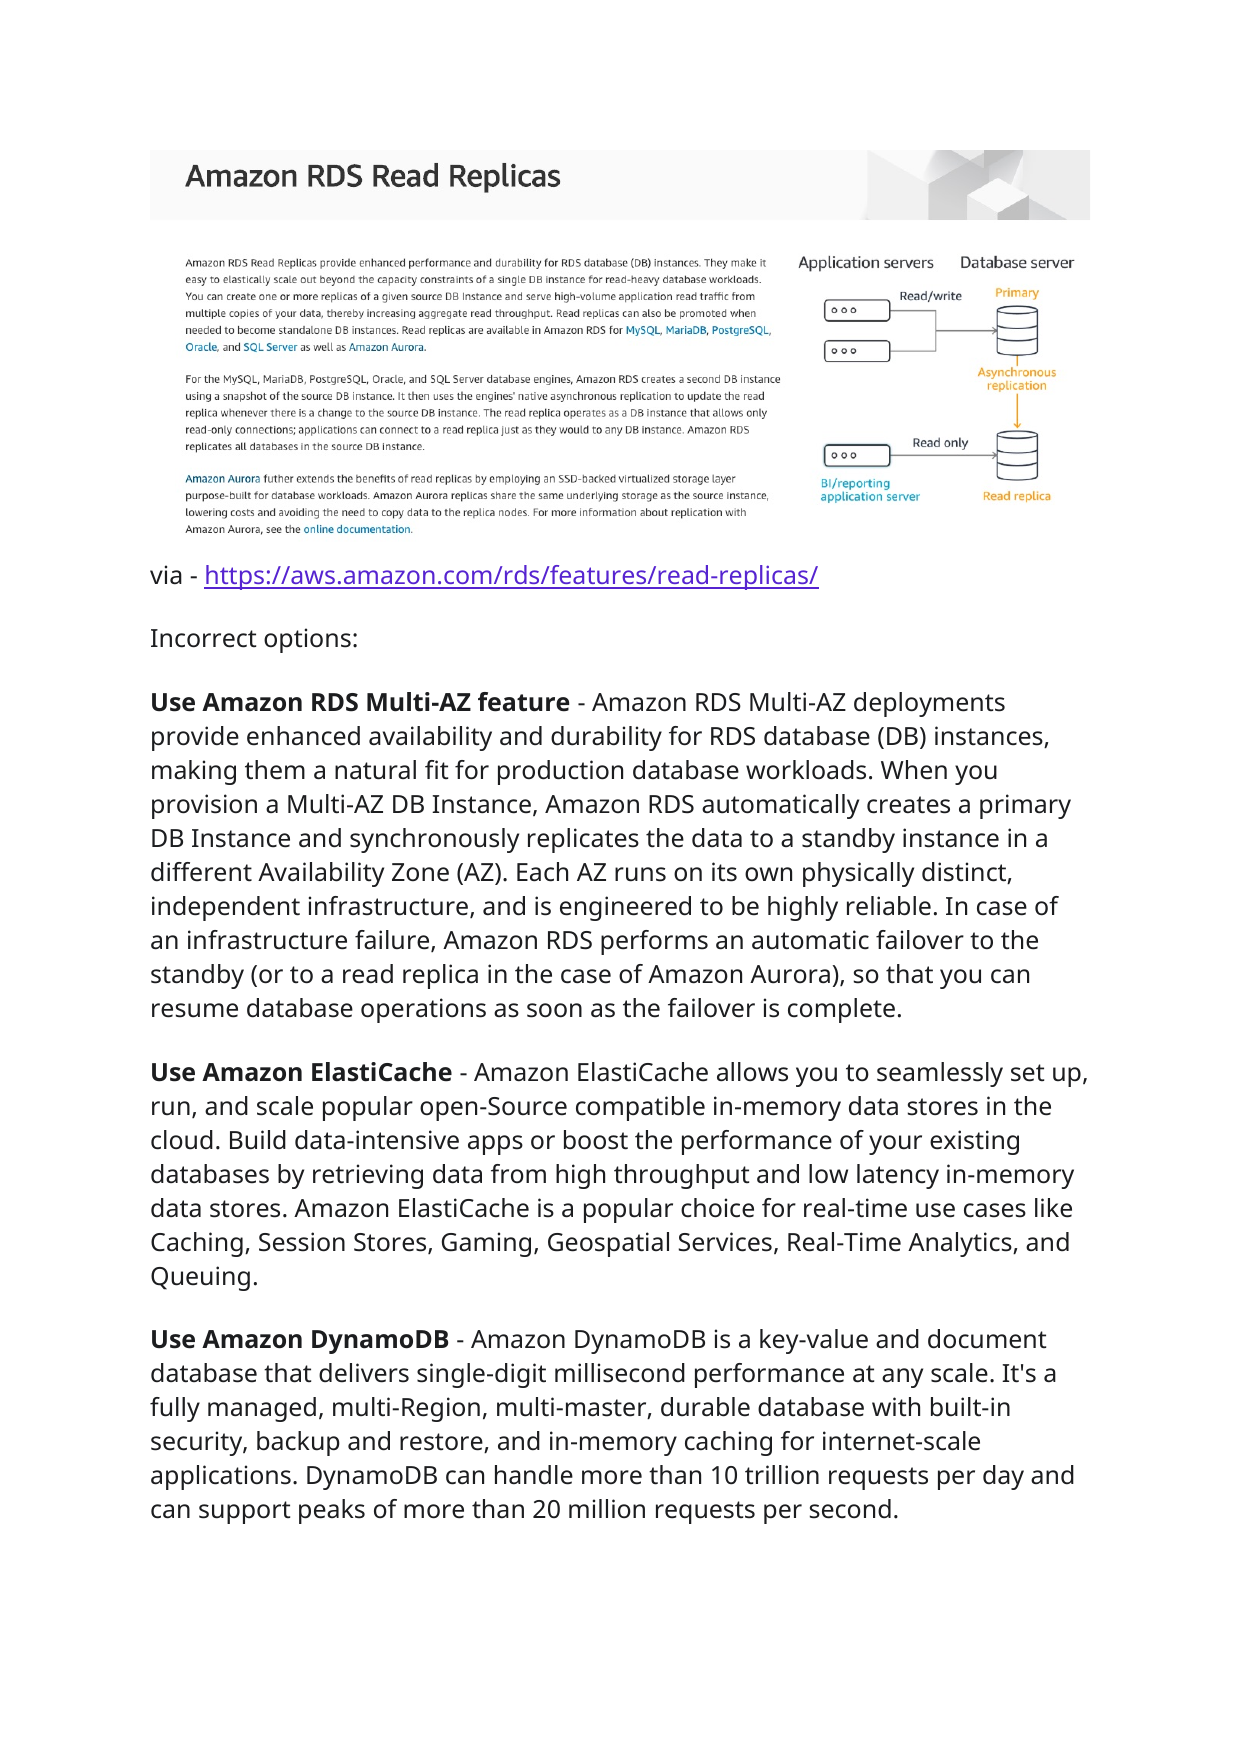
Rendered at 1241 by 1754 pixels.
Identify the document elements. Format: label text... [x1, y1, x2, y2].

picture [150, 150, 1091, 551]
text Use Amazon ElastiCache - Amazon ElastiCache allows you to seamlessly set up, run, and scale popular open-Source compatible in-memory data stores in the cloud. Build data-intensive apps or boost the performance of your existing databases by retrieving data from high throughput and low latency in-memory data stores. Amazon ElastiCache is a popular choice for real-time use cases like Caching, Session Stores, Gaming, Geospatial Services, Real-Time Analytics, and Queuing. [150, 1054, 1090, 1293]
text Use Amazon DynamoDB - Amazon DynamoDB is a key-value and document database that delivers single-digit millisecond performance at any scale. It's a fully managed, multi-Region, multi-master, durable database with built-in security, backup and restore, and in-memory caching for internet-scale applications. DynamoDB can handle more than 10 trillion requests per day and can support peaks of more than 20 million requests per second. [150, 1322, 1090, 1526]
text More on RDS Read Replicas: via - https://aws.amazon.com/rds/features/read-replicas/ [150, 551, 1090, 592]
text Use Amazon RDS Multi-AZ feature - Amazon RDS Multi-AZ deployments provide enhanced availability and durability for RDS database (DB) instances, making them a natural fit for production database workloads. When you provision a Multi-AZ DB Instance, Amazon RDS automatically creates a primary DB Instance and synchronously replicates the data to a standby instance in a different Availability Zone (AZ). Each AZ runs on its own physically distinct, independent infrastructure, and is engineered to be highly reliable. In case of an infrastructure failure, Amazon RDS performs an automatic failover to the standby (or to a read replica in the case of Amazon Aurora), so that you can resume database operations as soon as the failover is complete. [150, 684, 1090, 1025]
text Incorrect options: [150, 621, 1090, 655]
